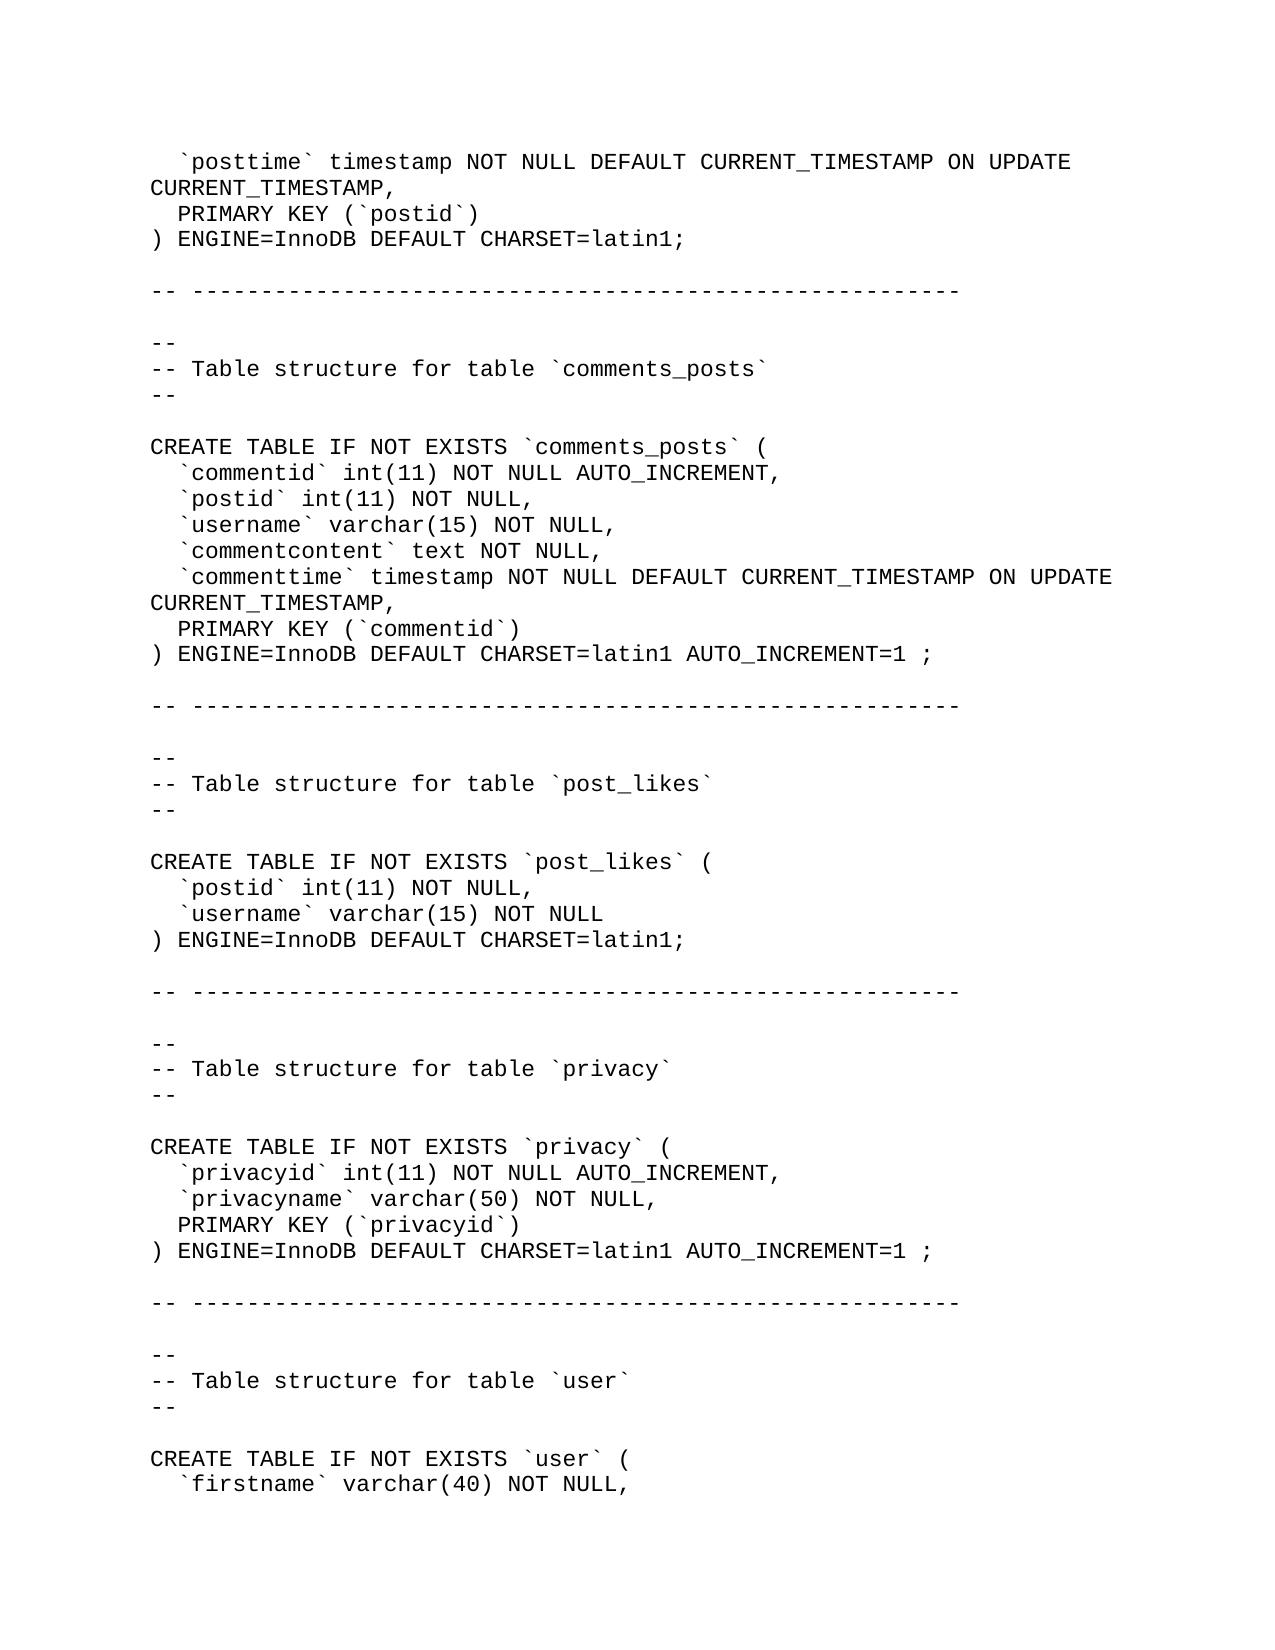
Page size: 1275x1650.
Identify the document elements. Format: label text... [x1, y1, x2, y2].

text `postid` int(11) NOT NULL, [150, 876, 1125, 902]
text -- Table structure for table `user` [150, 1369, 1125, 1395]
text `username` varchar(15) NOT NULL, [150, 513, 1125, 539]
text `firstname` varchar(40) NOT NULL, [150, 1473, 1125, 1499]
text `privacyid` int(11) NOT NULL AUTO_INCREMENT, [150, 1162, 1125, 1187]
text -- Table structure for table `comments_posts` [150, 357, 1125, 383]
text -- [150, 332, 1125, 357]
text -- Table structure for table `privacy` [150, 1058, 1125, 1084]
text -- -------------------------------------------------------- [150, 980, 1125, 1006]
text -- [150, 1084, 1125, 1110]
text `commentid` int(11) NOT NULL AUTO_INCREMENT, [150, 461, 1125, 487]
text -- [150, 798, 1125, 824]
text -- -------------------------------------------------------- [150, 1291, 1125, 1317]
text CREATE TABLE IF NOT EXISTS `comments_posts` ( [150, 435, 1125, 461]
text -- [150, 1343, 1125, 1369]
text `username` varchar(15) NOT NULL [150, 902, 1125, 928]
text `commenttime` timestamp NOT NULL DEFAULT CURRENT_TIMESTAMP ON UPDATE CURRENT_TIMESTAMP, [150, 565, 1125, 617]
text `commentcontent` text NOT NULL, [150, 539, 1125, 565]
text `posttime` timestamp NOT NULL DEFAULT CURRENT_TIMESTAMP ON UPDATE CURRENT_TIMESTAMP, [150, 150, 1125, 202]
text -- -------------------------------------------------------- [150, 695, 1125, 721]
text ) ENGINE=InnoDB DEFAULT CHARSET=latin1 AUTO_INCREMENT=1 ; [150, 1239, 1125, 1265]
text -- -------------------------------------------------------- [150, 280, 1125, 306]
text ) ENGINE=InnoDB DEFAULT CHARSET=latin1; [150, 228, 1125, 254]
text CREATE TABLE IF NOT EXISTS `user` ( [150, 1447, 1125, 1473]
text `privacyname` varchar(50) NOT NULL, [150, 1187, 1125, 1213]
text -- [150, 1395, 1125, 1421]
text -- [150, 1032, 1125, 1058]
text -- [150, 383, 1125, 409]
text -- [150, 747, 1125, 772]
text CREATE TABLE IF NOT EXISTS `post_likes` ( [150, 850, 1125, 876]
text ) ENGINE=InnoDB DEFAULT CHARSET=latin1; [150, 928, 1125, 954]
text -- Table structure for table `post_likes` [150, 772, 1125, 798]
text PRIMARY KEY (`privacyid`) [150, 1213, 1125, 1239]
text PRIMARY KEY (`commentid`) [150, 617, 1125, 643]
text PRIMARY KEY (`postid`) [150, 202, 1125, 228]
text CREATE TABLE IF NOT EXISTS `privacy` ( [150, 1136, 1125, 1162]
text `postid` int(11) NOT NULL, [150, 487, 1125, 513]
text ) ENGINE=InnoDB DEFAULT CHARSET=latin1 AUTO_INCREMENT=1 ; [150, 643, 1125, 669]
